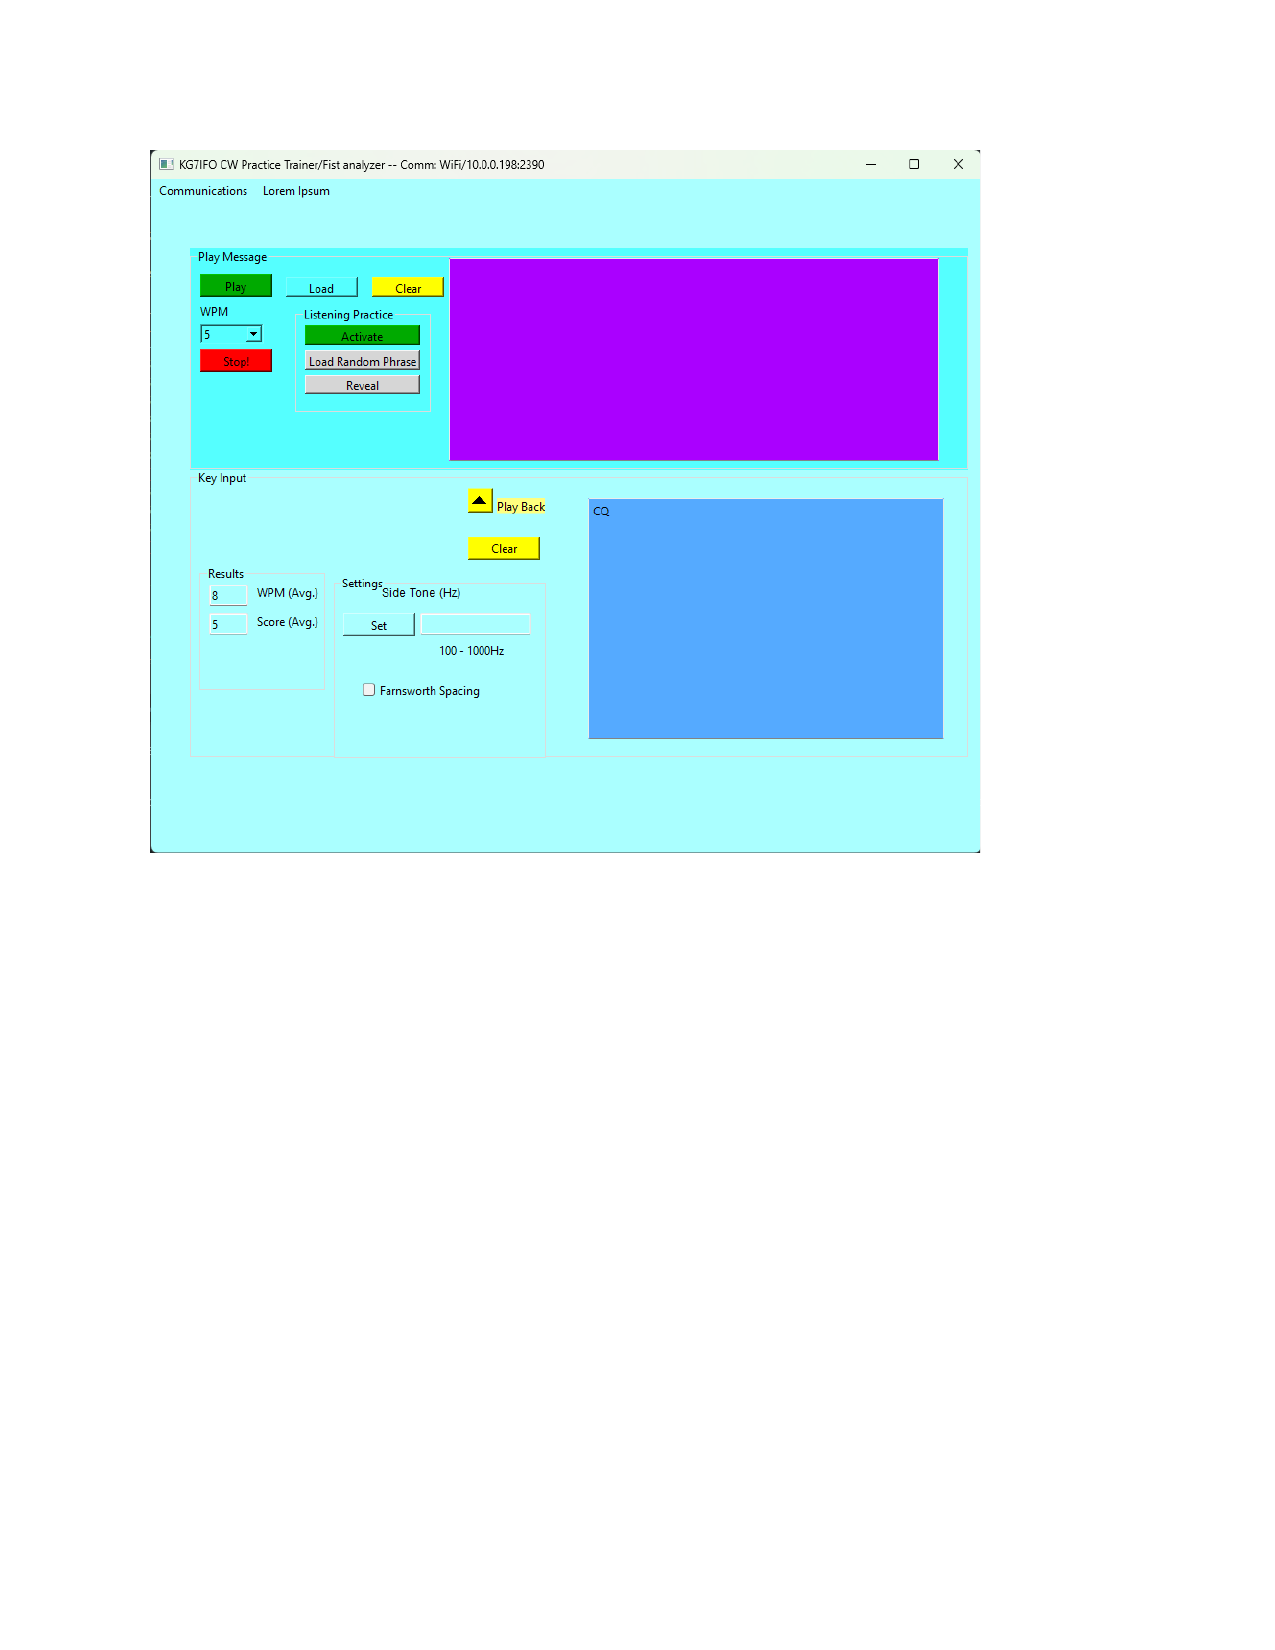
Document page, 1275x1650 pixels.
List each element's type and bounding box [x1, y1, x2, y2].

picture [150, 150, 980, 853]
